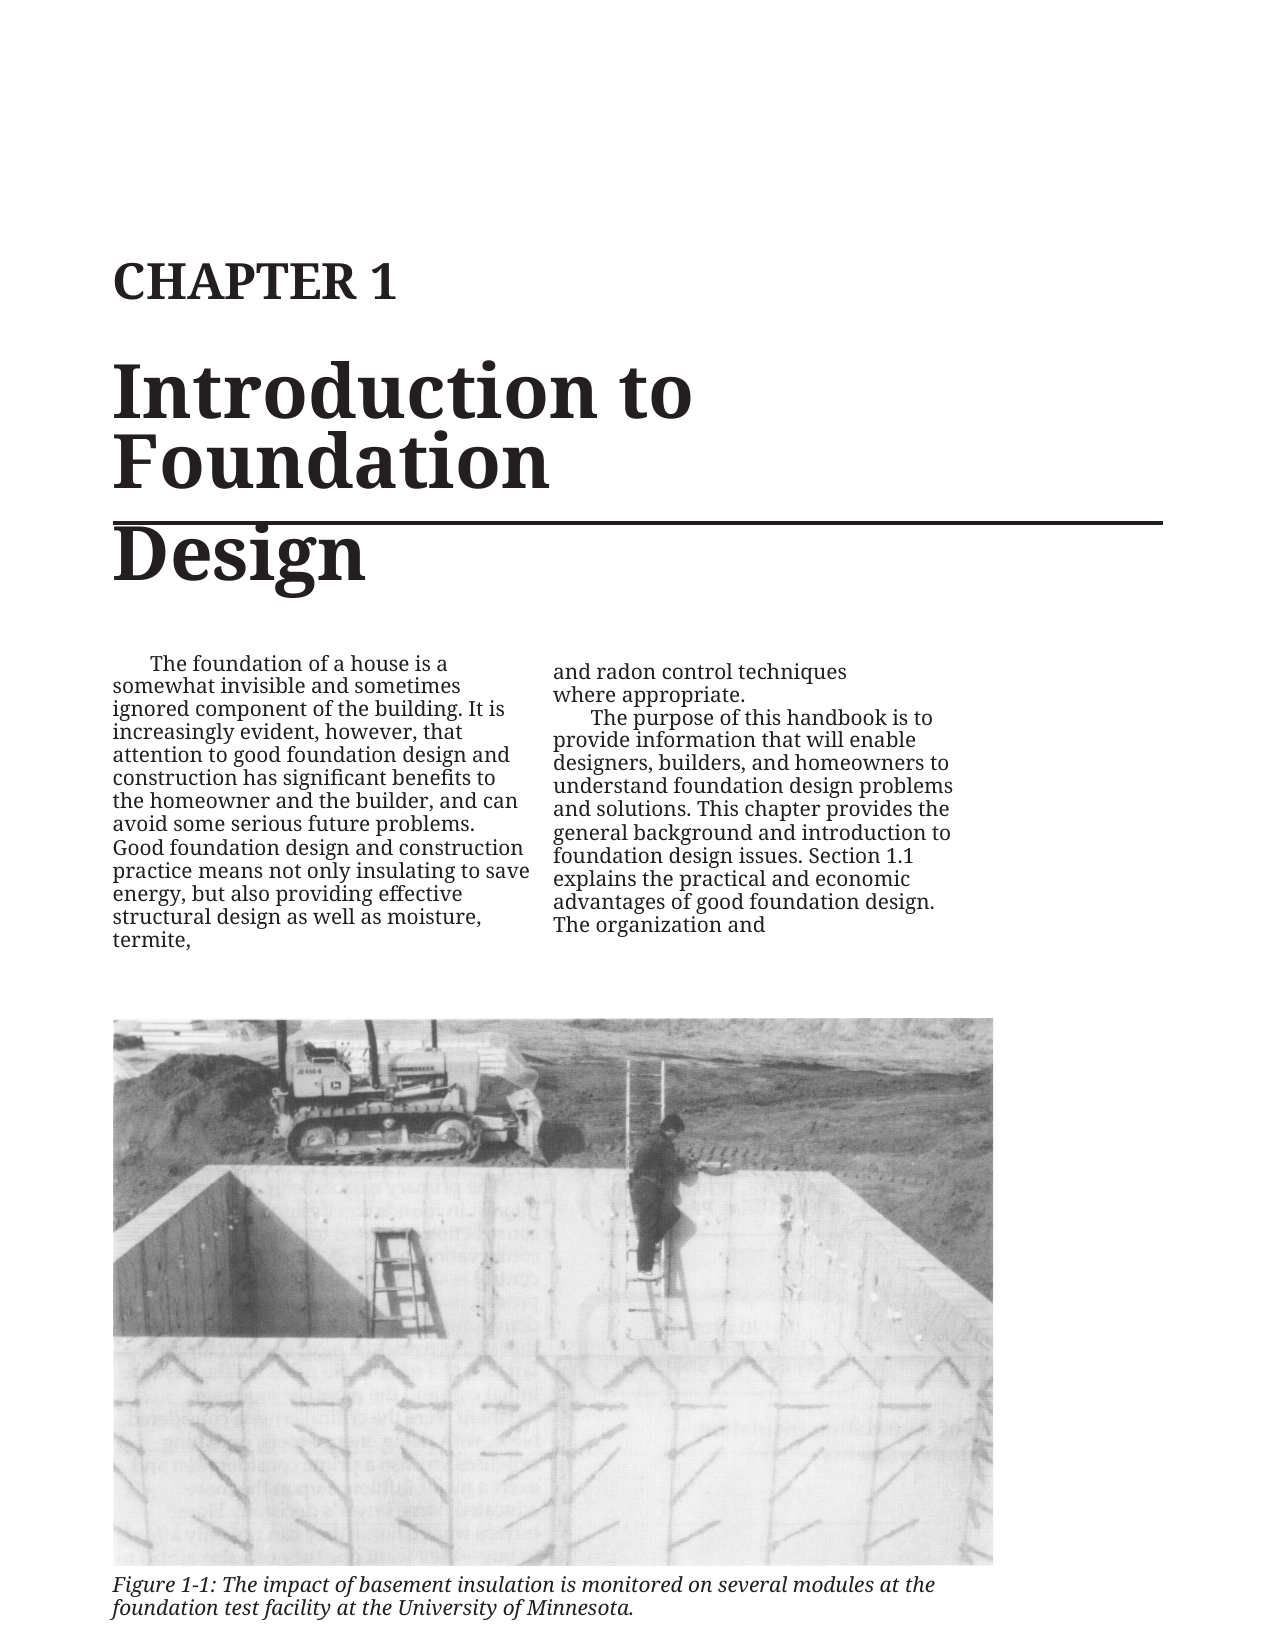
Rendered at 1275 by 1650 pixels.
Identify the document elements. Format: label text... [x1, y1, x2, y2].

text The foundation of a house is a somewhat invisible and sometimes ignored component of the building. It is increasingly evident, however, that attention to good foundation design and construction has significant benefits to the homeowner and the builder, and can avoid some serious future problems. Good foundation design and construction practice means not only insulating to save energy, but also providing effective structural design as well as moisture, termite, [112, 653, 532, 953]
subtitle CHAPTER 1 [112, 248, 775, 312]
picture [113, 1018, 994, 1566]
text and radon control techniques where appropriate. [553, 661, 888, 707]
text Introduction to Foundation Design [112, 357, 775, 521]
text Figure 1-1: The impact of basement insulation is monitored on several modules at the foundation test facility at the University of Minnesota. [112, 1574, 959, 1620]
text The purpose of this handbook is to provide information that will enable designers, builders, and homeowners to understand foundation design problems and solutions. This chapter provides the general background and introduction to foundation design issues. Section 1.1 explains the practical and economic advantages of good foundation design. The organization and [553, 707, 968, 938]
text Introduction to Foundation Design [112, 522, 775, 602]
